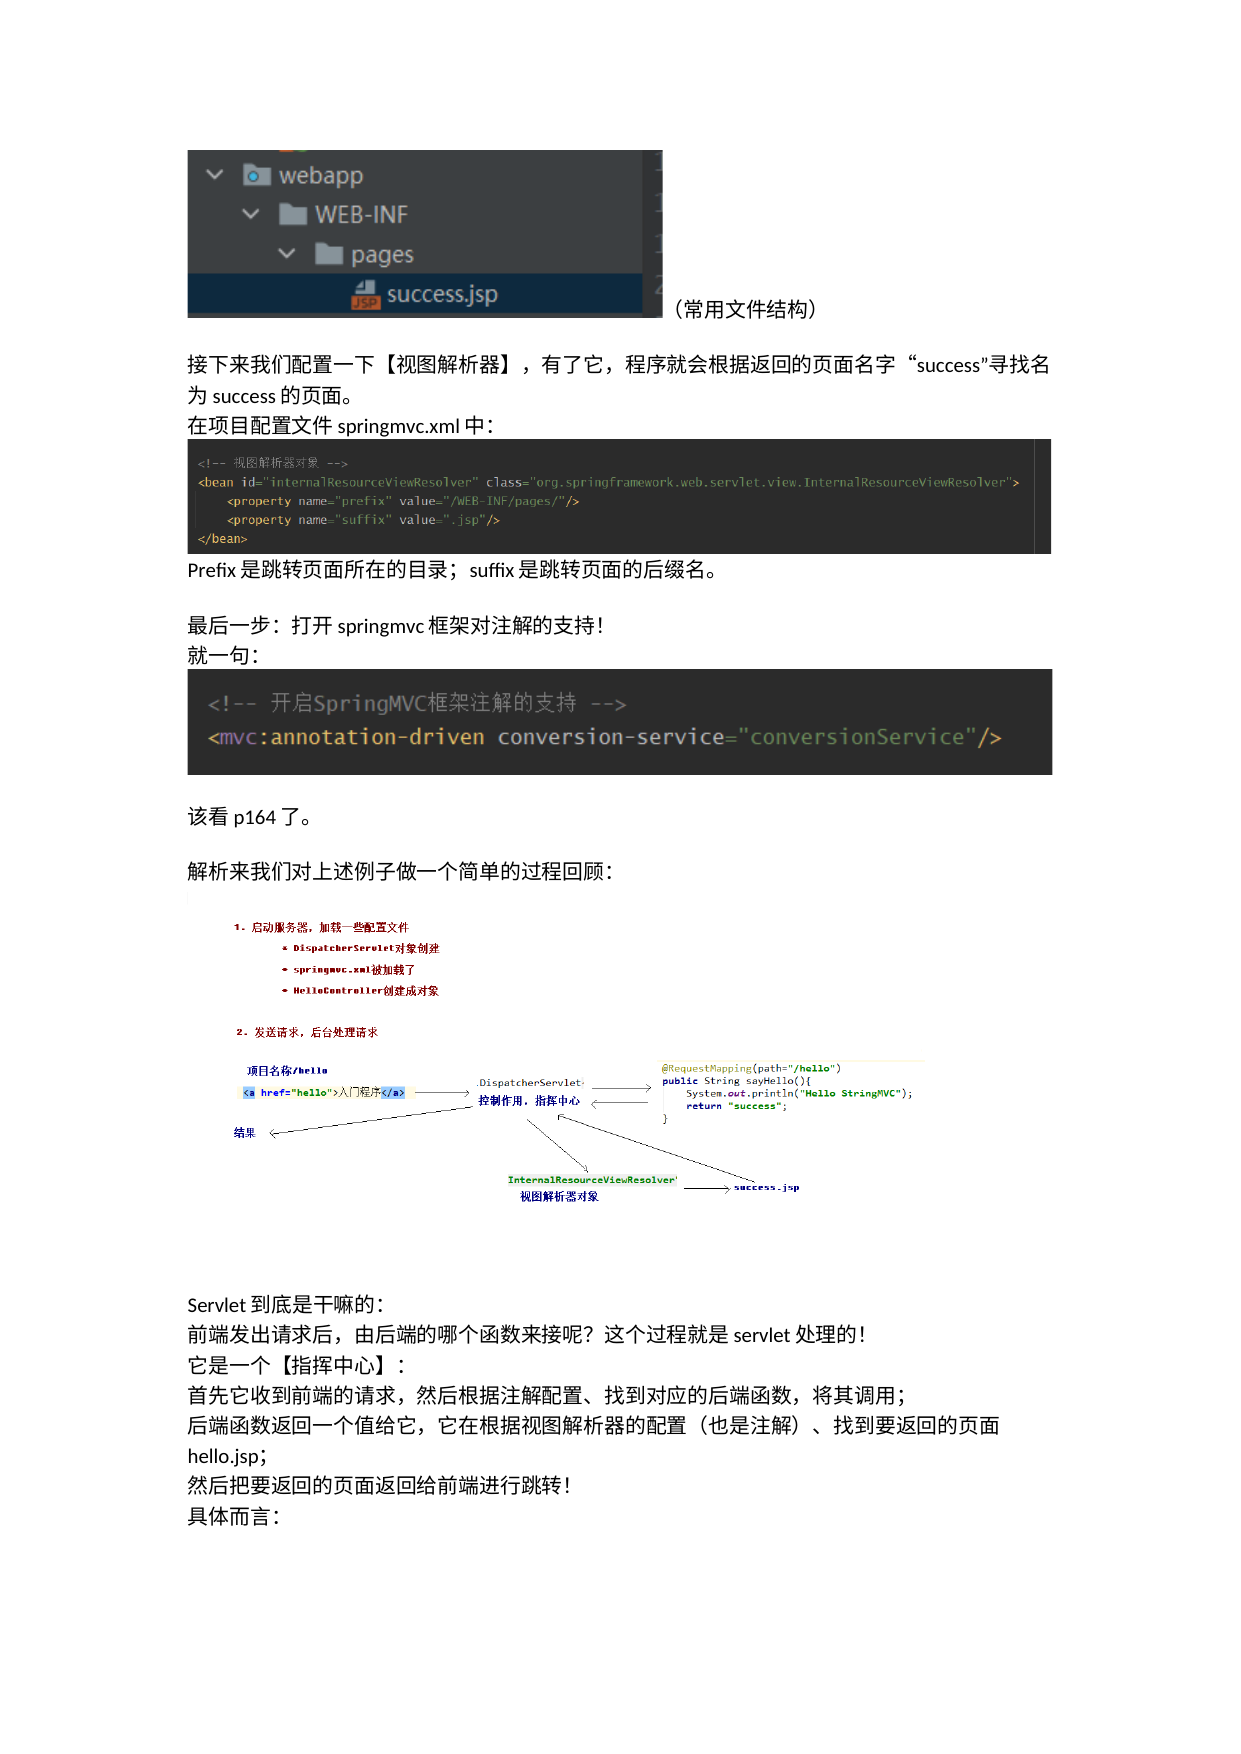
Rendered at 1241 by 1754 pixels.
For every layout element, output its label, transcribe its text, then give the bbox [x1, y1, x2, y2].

text 接下来我们配置一下【视图解析器】，有了它，程序就会根据返回的页面名字“success”寻找名为success的页面。 [187, 349, 1053, 409]
text Servlet到底是干嘛的： [187, 1288, 1053, 1319]
text 就一句： [187, 639, 1053, 669]
text Prefix是跳转页面所在的目录；suffix是跳转页面的后缀名。 [187, 554, 1053, 584]
text 该看p164了。 [187, 800, 1053, 830]
text 在项目配置文件springmvc.xml中： [187, 409, 1053, 439]
picture [187, 439, 1052, 554]
text 具体而言： [187, 1500, 1053, 1530]
picture [187, 150, 663, 318]
text 后端函数返回一个值给它，它在根据视图解析器的配置（也是注解）、找到要返回的页面hello.jsp； [187, 1409, 1053, 1470]
text 然后把要返回的页面返回给前端进行跳转！ [187, 1470, 1053, 1500]
picture [187, 669, 1053, 775]
text 首先它收到前端的请求，然后根据注解配置、找到对应的后端函数，将其调用； [187, 1379, 1053, 1409]
text 前端发出请求后，由后端的哪个函数来接呢？这个过程就是servlet处理的！ [187, 1319, 1053, 1349]
text 解析来我们对上述例子做一个简单的过程回顾： [187, 856, 1053, 886]
picture [187, 885, 1052, 1289]
text 最后一步：打开springmvc框架对注解的支持！ [187, 609, 1053, 639]
text 它是一个【指挥中心】： [187, 1349, 1053, 1379]
